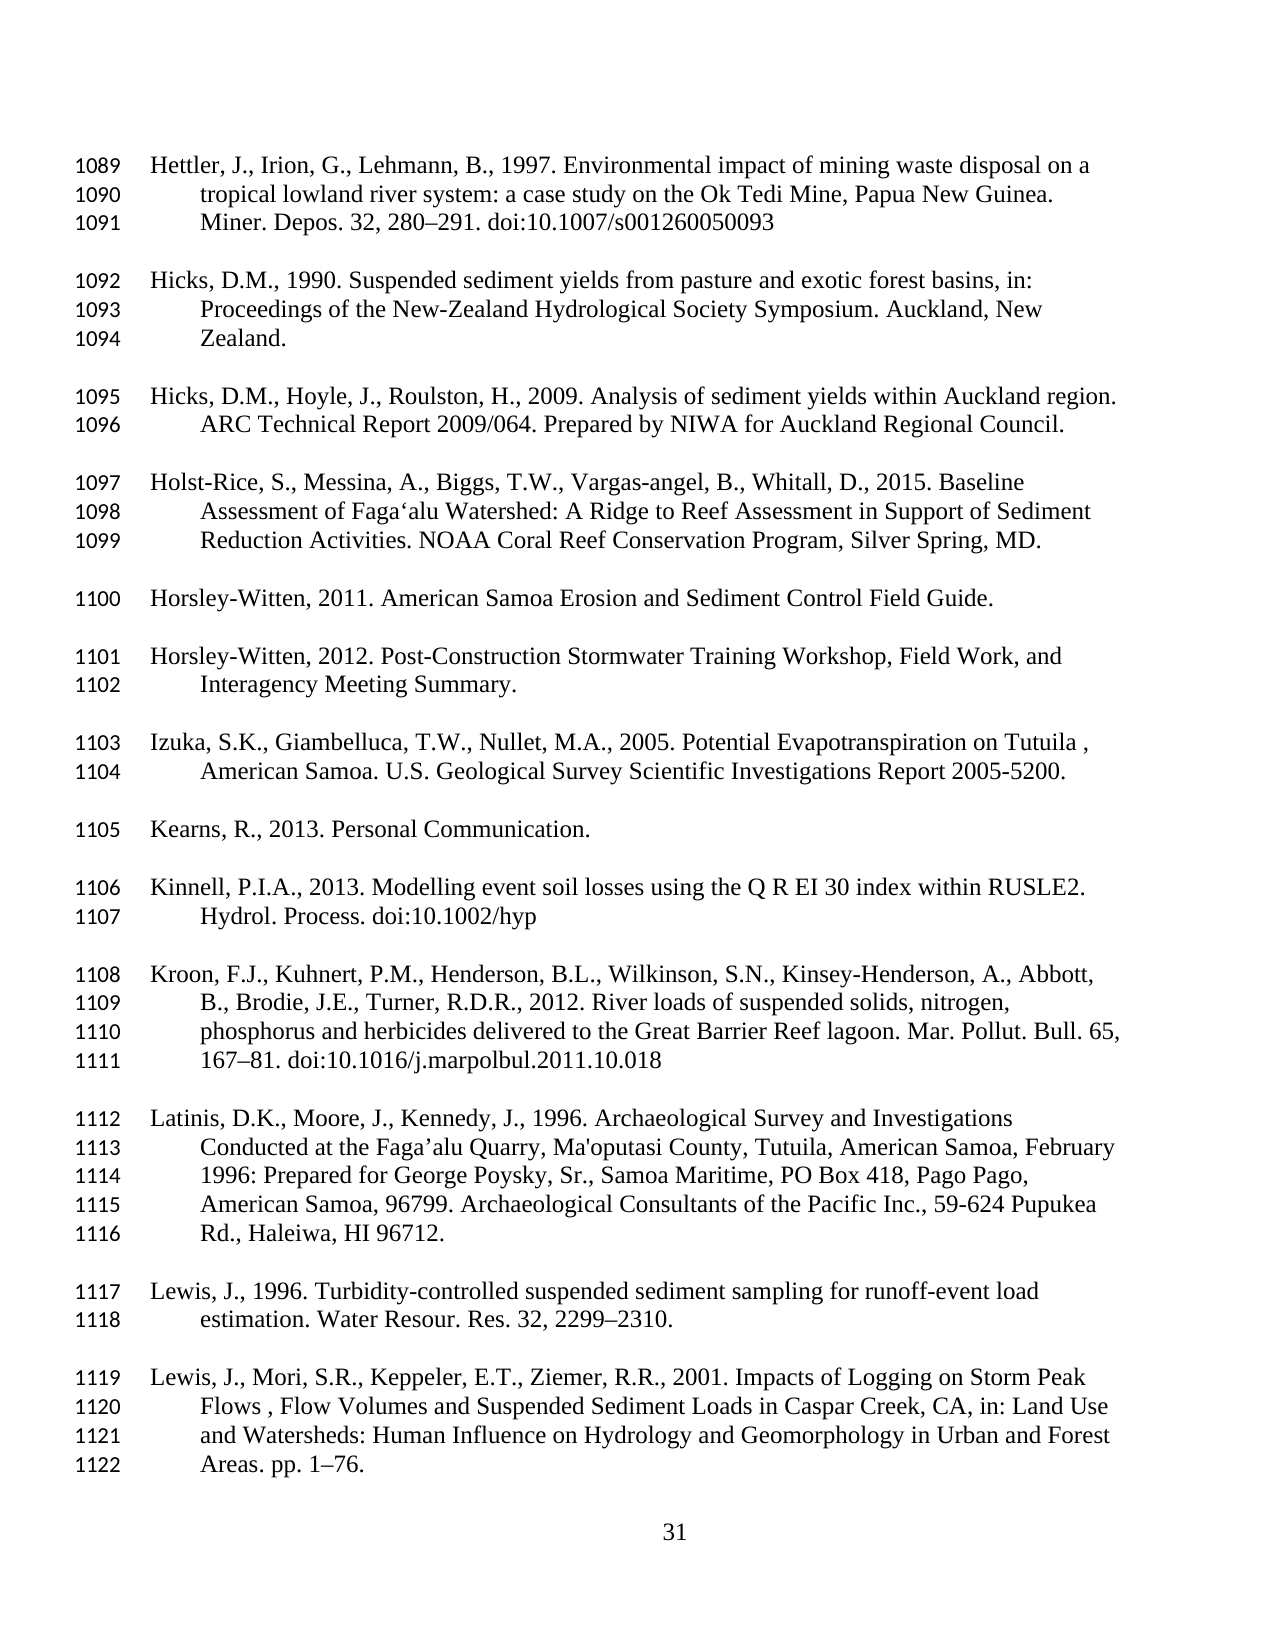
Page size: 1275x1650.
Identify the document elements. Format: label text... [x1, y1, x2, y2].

text Hicks, D.M., Hoyle, J., Roulston, H., 2009. Analysis of sediment yields within Auckland region. ARC Technical Report 2009/064. Prepared by NIWA for Auckland Regional Council. [150, 381, 1125, 438]
text Hettler, J., Irion, G., Lehmann, B., 1997. Environmental impact of mining waste disposal on a tropical lowland river system: a case study on the Ok Tedi Mine, Papua New Guinea. Miner. Depos. 32, 280–291. doi:10.1007/s001260050093 [150, 150, 1125, 236]
text Lewis, J., Mori, S.R., Keppeler, E.T., Ziemer, R.R., 2001. Impacts of Logging on Storm Peak Flows , Flow Volumes and Suspended Sediment Loads in Caspar Creek, CA, in: Land Use and Watersheds: Human Influence on Hydrology and Geomorphology in Urban and Forest Areas. pp. 1–76. [150, 1362, 1125, 1477]
text Holst-Rice, S., Messina, A., Biggs, T.W., Vargas-angel, B., Whitall, D., 2015. Baseline Assessment of Fagaʻalu Watershed: A Ridge to Reef Assessment in Support of Sediment Reduction Activities. NOAA Coral Reef Conservation Program, Silver Spring, MD. [150, 467, 1125, 554]
text Hicks, D.M., 1990. Suspended sediment yields from pasture and exotic forest basins, in: Proceedings of the New-Zealand Hydrological Society Symposium. Auckland, New Zealand. [150, 265, 1125, 352]
text Horsley-Witten, 2011. American Samoa Erosion and Sediment Control Field Guide. [150, 583, 1125, 612]
text Latinis, D.K., Moore, J., Kennedy, J., 1996. Archaeological Survey and Investigations Conducted at the Faga’alu Quarry, Ma'oputasi County, Tutuila, American Samoa, February 1996: Prepared for George Poysky, Sr., Samoa Maritime, PO Box 418, Pago Pago, American Samoa, 96799. Archaeological Consultants of the Pacific Inc., 59-624 Pupukea Rd., Haleiwa, HI 96712. [150, 1103, 1125, 1247]
text Kinnell, P.I.A., 2013. Modelling event soil losses using the Q R EI 30 index within RUSLE2. Hydrol. Process. doi:10.1002/hyp [150, 872, 1125, 929]
text Lewis, J., 1996. Turbidity-controlled suspended sediment sampling for runoff-event load estimation. Water Resour. Res. 32, 2299–2310. [150, 1276, 1125, 1333]
text Kroon, F.J., Kuhnert, P.M., Henderson, B.L., Wilkinson, S.N., Kinsey-Henderson, A., Abbott, B., Brodie, J.E., Turner, R.D.R., 2012. River loads of suspended solids, nitrogen, phosphorus and herbicides delivered to the Great Barrier Reef lagoon. Mar. Pollut. Bull. 65, 167–81. doi:10.1016/j.marpolbul.2011.10.018 [150, 959, 1125, 1074]
text Izuka, S.K., Giambelluca, T.W., Nullet, M.A., 2005. Potential Evapotranspiration on Tutuila , American Samoa. U.S. Geological Survey Scientific Investigations Report 2005-5200. [150, 727, 1125, 785]
text Horsley-Witten, 2012. Post-Construction Stormwater Training Workshop, Field Work, and Interagency Meeting Summary. [150, 641, 1125, 698]
text Kearns, R., 2013. Personal Communication. [150, 814, 1125, 843]
